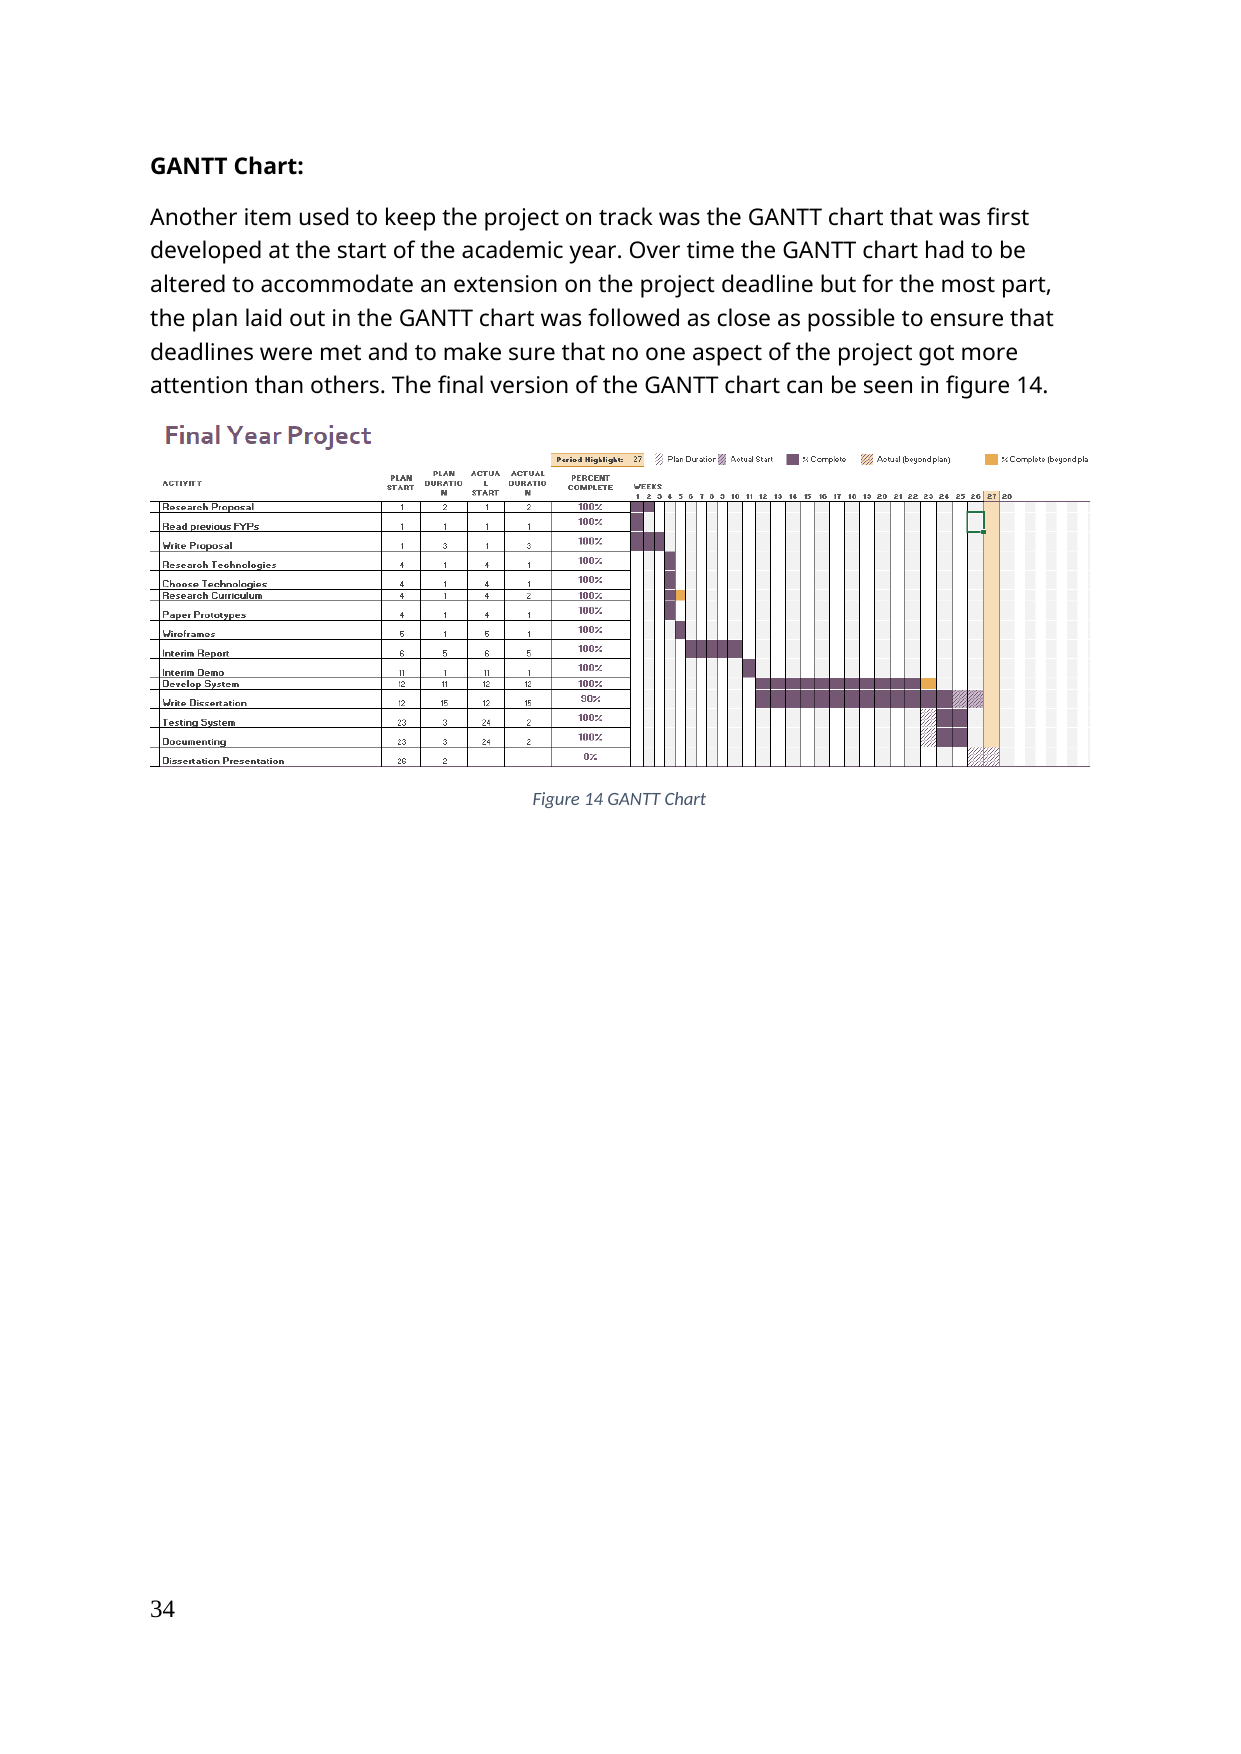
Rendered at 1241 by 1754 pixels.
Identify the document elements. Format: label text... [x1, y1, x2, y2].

picture [150, 419, 1091, 768]
text GANTT Chart: [150, 150, 1090, 181]
text Another item used to keep the project on track was the GANTT chart that was first developed at the start of the academic year. Over time the GANTT chart had to be altered to accommodate an extension on the project deadline but for the most part, the plan laid out in the GANTT chart was followed as close as possible to ensure that deadlines were met and to make sure that no one aspect of the project got more attention than others. The final version of the GANTT chart can be seen in figure 14. [150, 200, 1090, 400]
